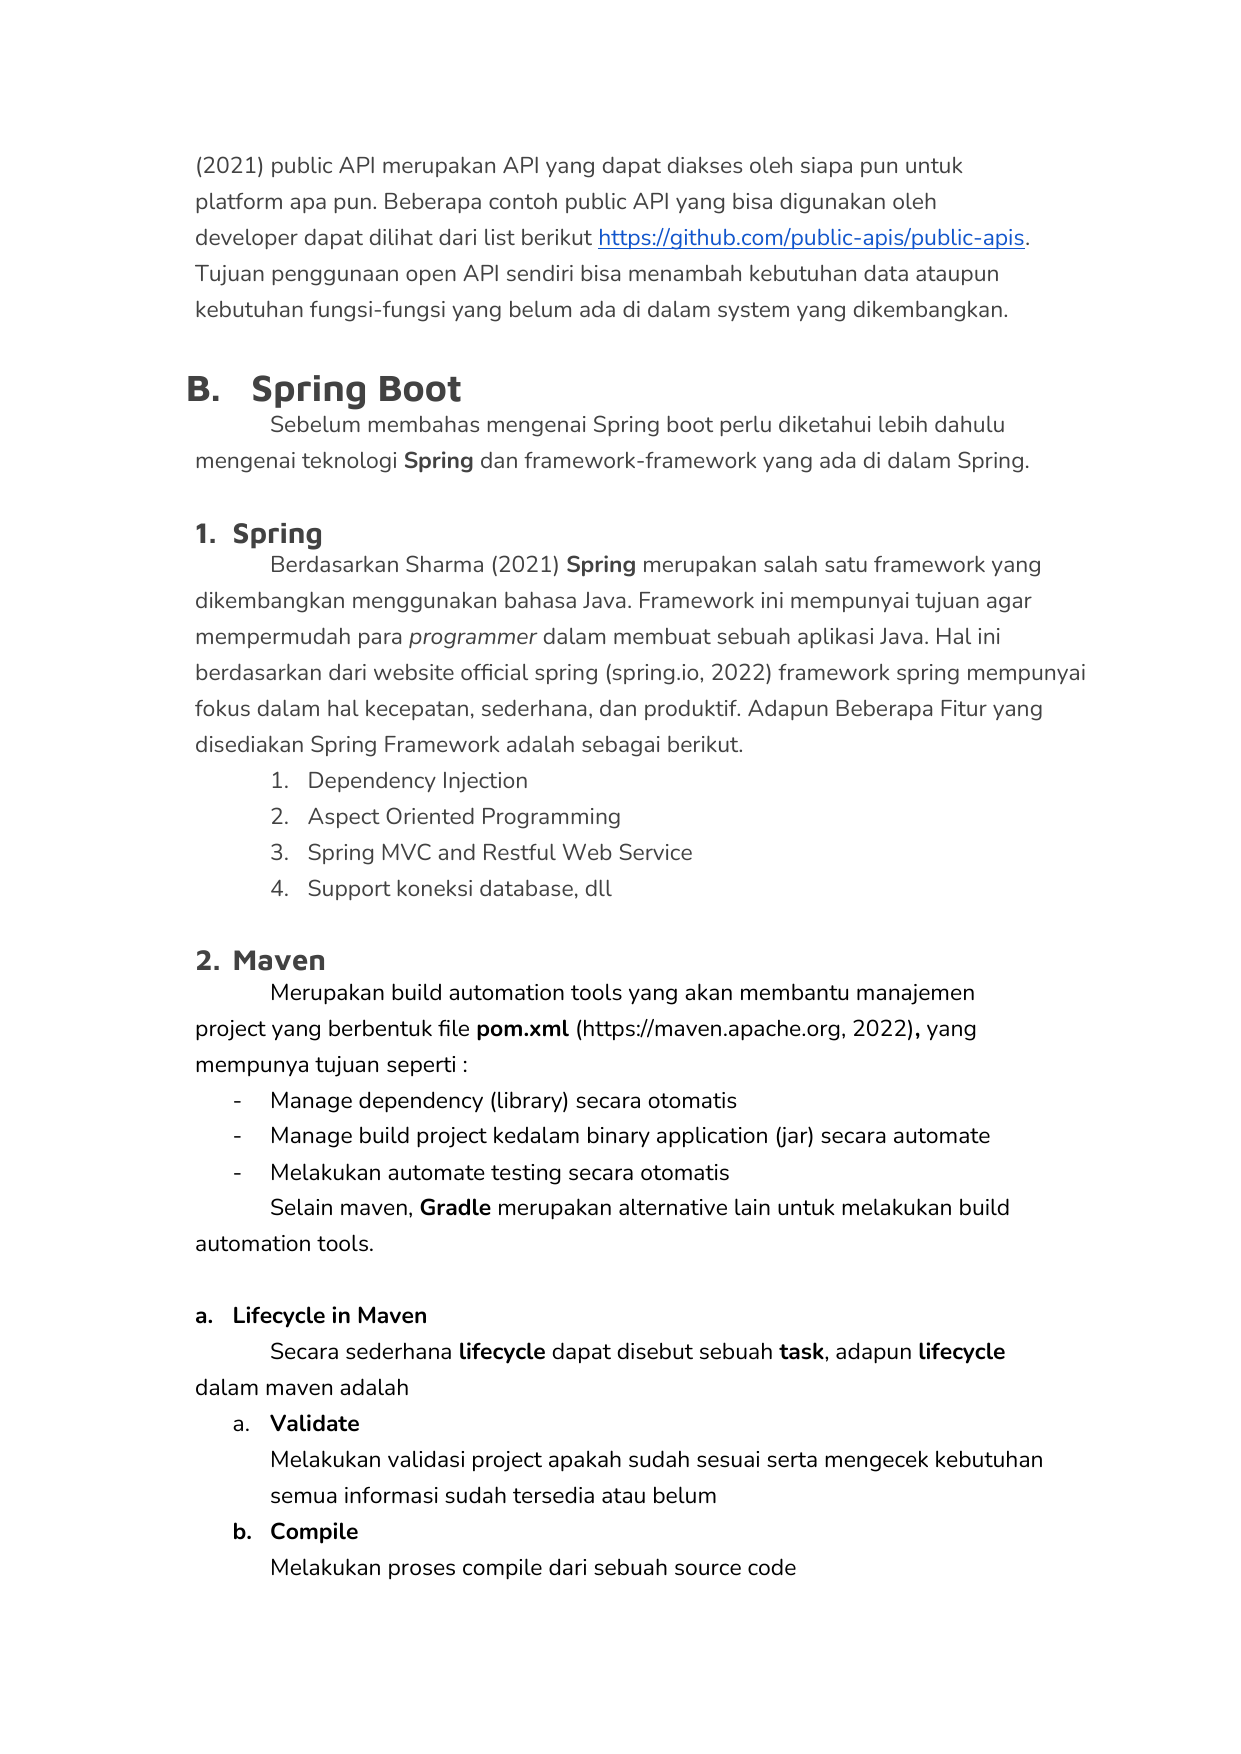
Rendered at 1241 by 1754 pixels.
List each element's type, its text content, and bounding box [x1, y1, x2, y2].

list Manage dependency (library) secara otomatis [232, 1085, 1045, 1116]
list Validate [232, 1408, 1045, 1439]
list Manage build project kedalam binary application (jar) secara automate [232, 1121, 1045, 1152]
text Melakukan validasi project apakah sudah sesuai serta mengecek kebutuhan semua informasi sudah tersedia atau belum [270, 1444, 1045, 1511]
text Secara sederhana lifecycle dapat disebut sebuah task, adapun lifecycle dalam maven adalah [195, 1336, 1045, 1403]
list Spring MVC and Restful Web Service [270, 837, 1096, 868]
list Compile [232, 1516, 1045, 1547]
subtitle Spring Boot [186, 366, 1049, 410]
text Melakukan proses compile dari sebuah source code [270, 1552, 1045, 1583]
subtitle Spring [195, 515, 1045, 549]
text Berdasarkan Sharma (2021) Spring merupakan salah satu framework yang dikembangkan menggunakan bahasa Java. Framework ini mempunyai tujuan agar mempermudah para programmer dalam membuat sebuah aplikasi Java. Hal ini berdasarkan dari website official spring (spring.io, 2022) framework spring mempunyai fokus dalam hal kecepatan, sederhana, dan produktif. Adapun Beberapa Fitur yang disediakan Spring Framework adalah sebagai berikut. [195, 549, 1096, 761]
text Merupakan build automation tools yang akan membantu manajemen project yang berbentuk file pom.xml (https://maven.apache.org, 2022), yang mempunya tujuan seperti : [195, 977, 1045, 1080]
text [195, 150, 1045, 325]
text Selain maven, Gradle merupakan alternative lain untuk melakukan build automation tools. [195, 1193, 1045, 1260]
subtitle Maven [195, 943, 1045, 977]
list Melakukan automate testing secara otomatis [232, 1157, 1045, 1188]
text Sebelum membahas mengenai Spring boot perlu diketahui lebih dahulu mengenai teknologi Spring dan framework-framework yang ada di dalam Spring. [195, 410, 1096, 477]
list Support koneksi database, dll [270, 873, 1096, 904]
list Lifecycle in Maven [195, 1300, 1045, 1332]
list Aspect Oriented Programming [270, 801, 1096, 832]
list Dependency Injection [270, 765, 1096, 796]
